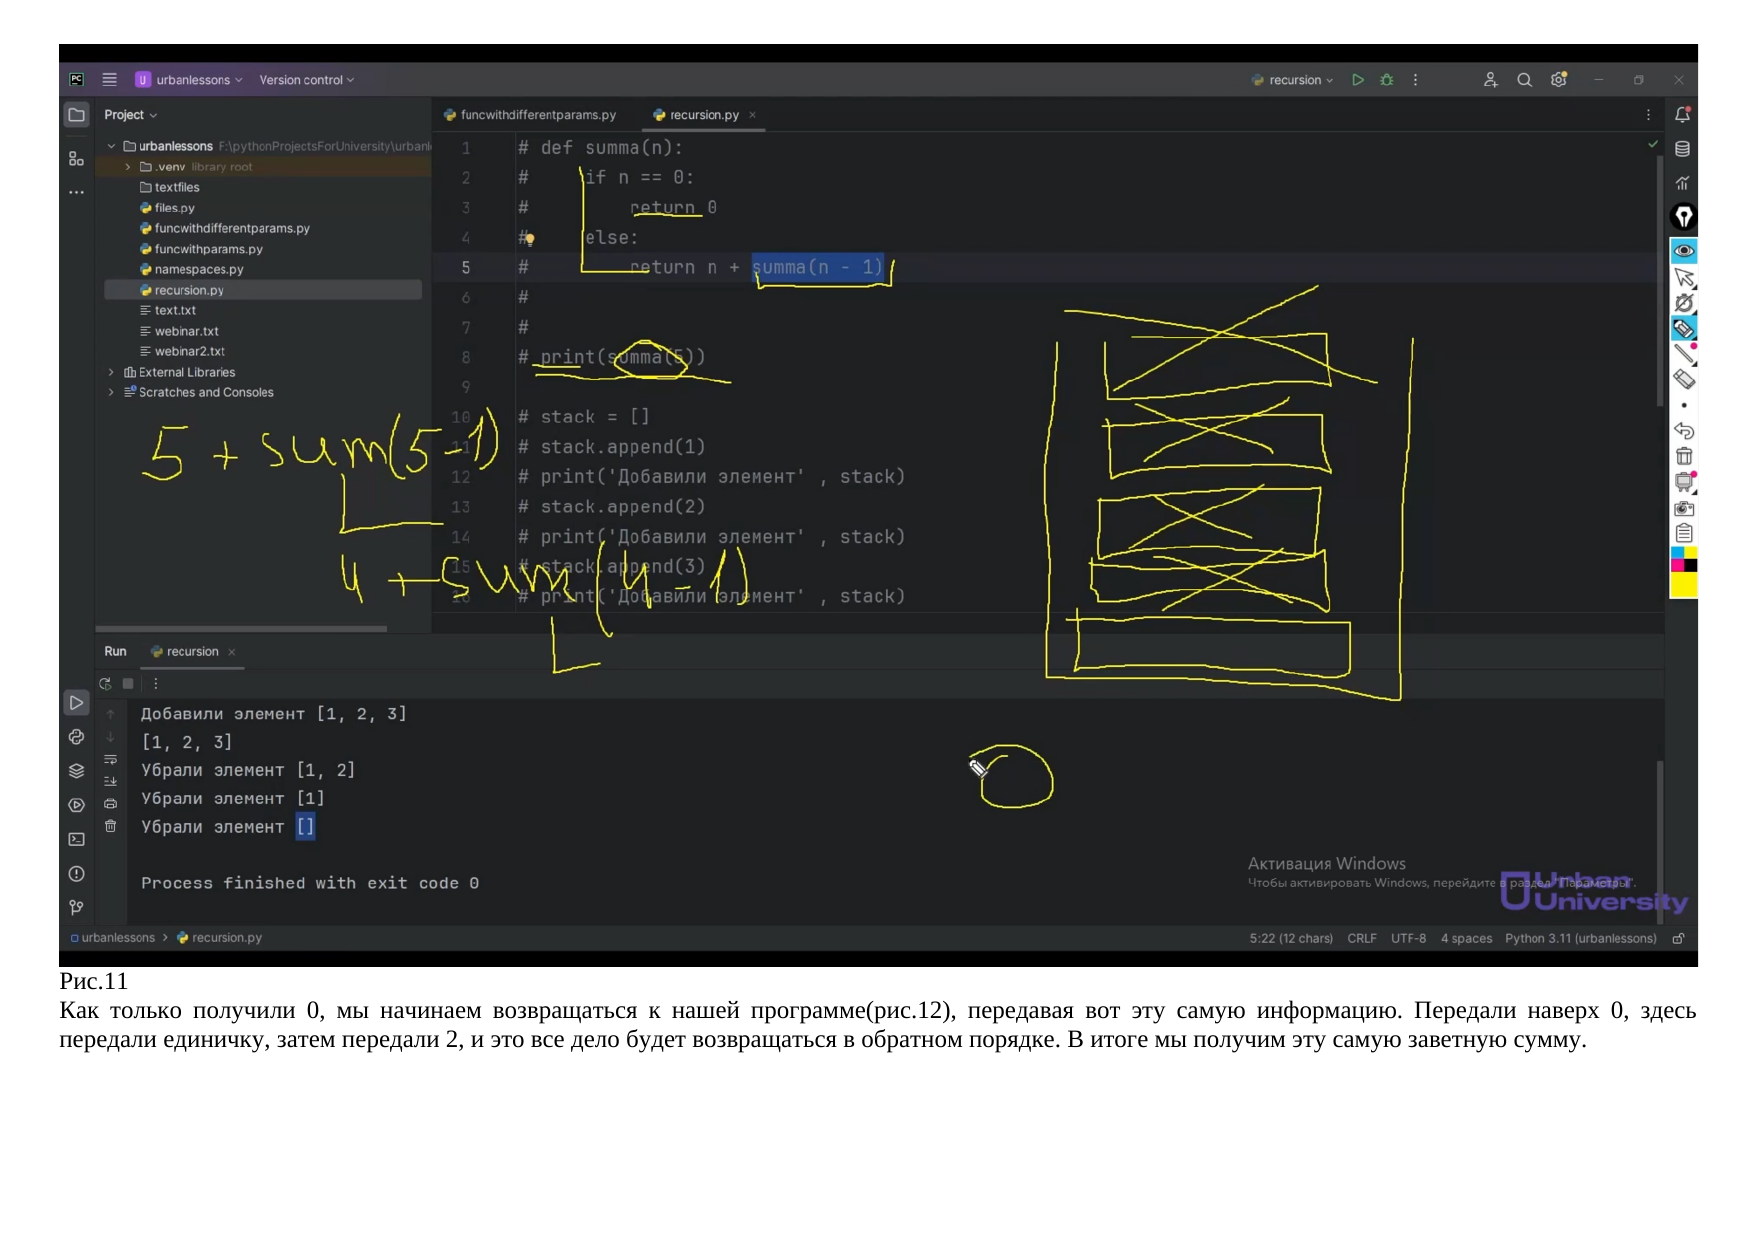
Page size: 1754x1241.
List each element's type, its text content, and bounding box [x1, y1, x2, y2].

picture [59, 44, 1699, 967]
text Как только получили 0, мы начинаем возвращаться к нашей программе(рис.12), передавая вот эту самую информацию. Передали наверх 0, здесь передали единичку, затем передали 2, и это все дело будет возвращаться в обратном порядке. В итоге мы получим эту самую заветную сумму. [59, 995, 1698, 1052]
text Рис.11 [59, 967, 1698, 995]
